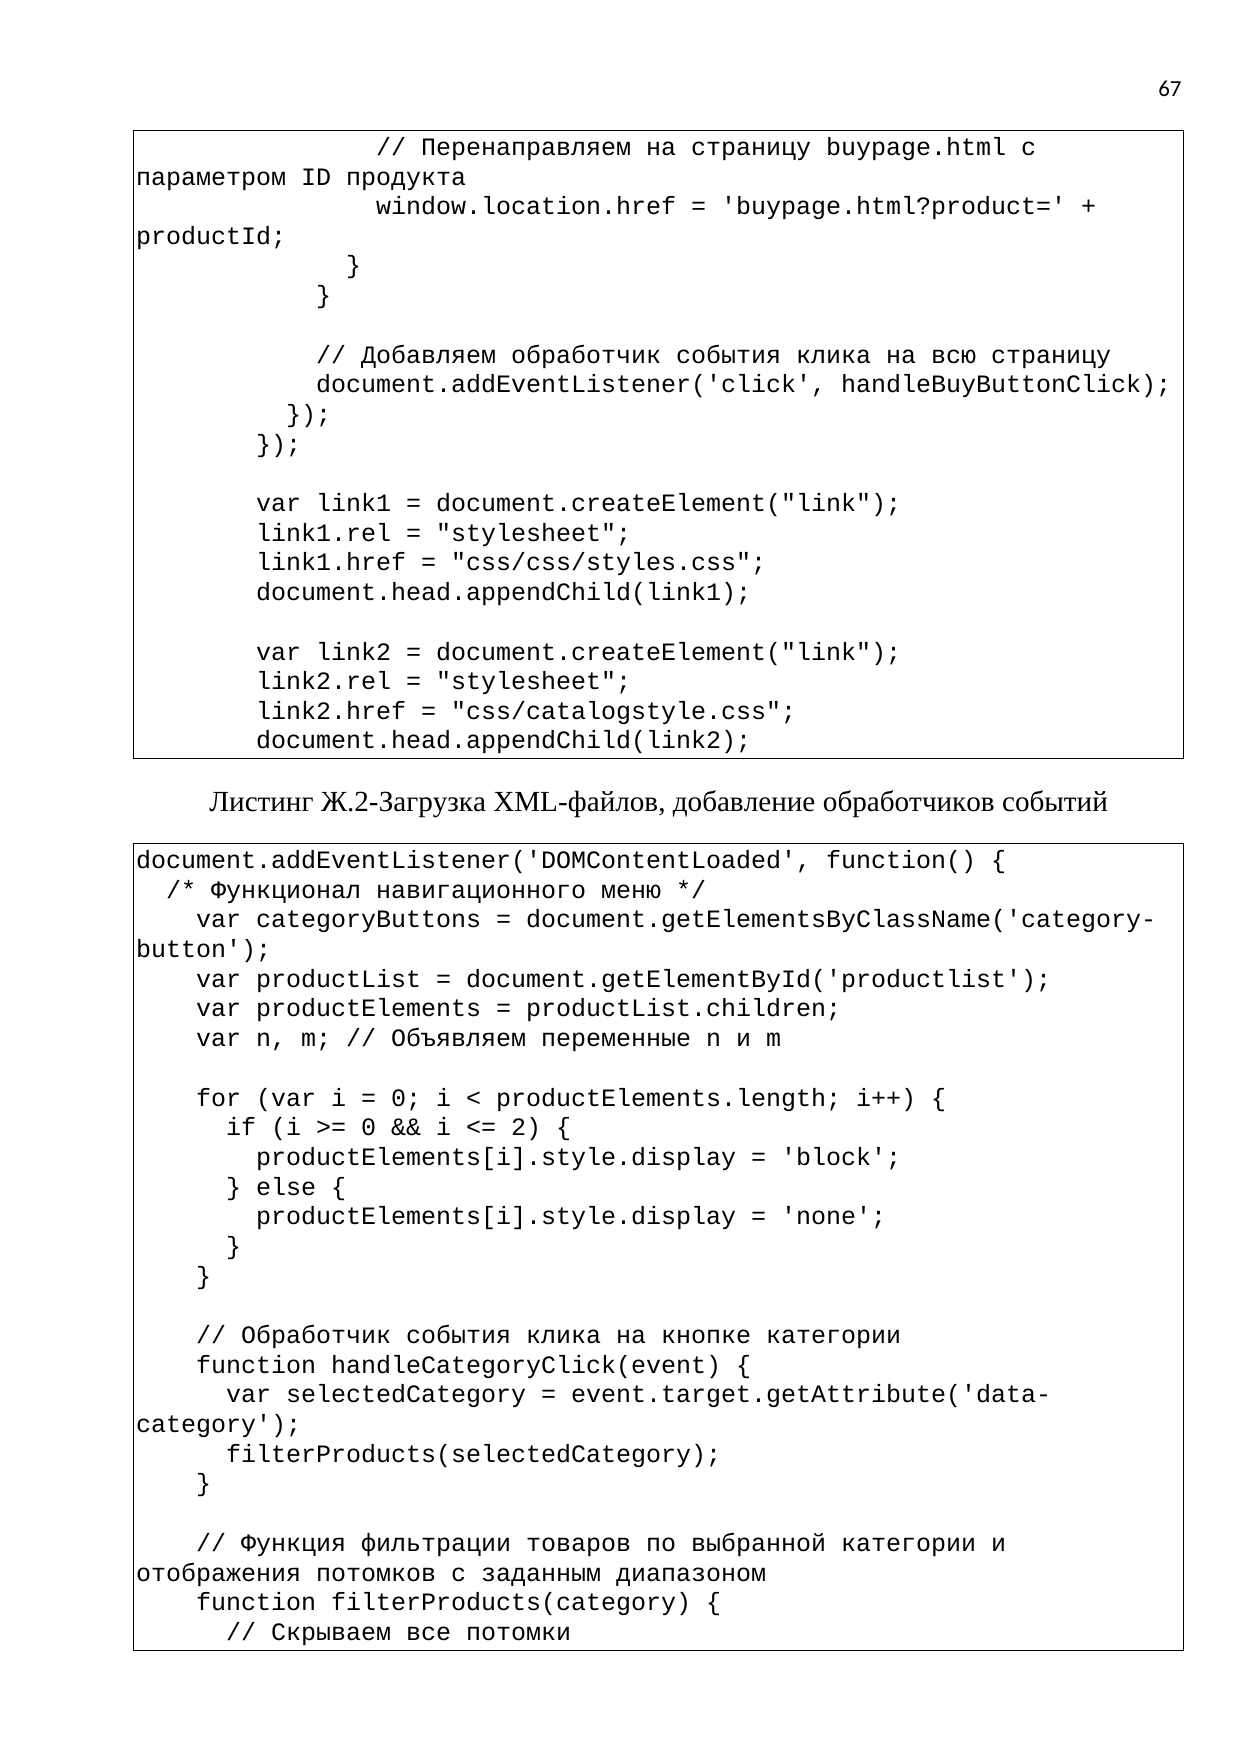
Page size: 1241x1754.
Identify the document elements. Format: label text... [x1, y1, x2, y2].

text /* Функционал навигационного меню */ [136, 876, 1181, 906]
text window.location.href = 'buypage.html?product=' + productId; [136, 192, 1181, 252]
text } [136, 1470, 1181, 1499]
text link2.rel = "stylesheet"; [136, 667, 1181, 697]
text for (var i = 0; i < productElements.length; i++) { [136, 1084, 1181, 1113]
text document.head.appendChild(link2); [134, 724, 1183, 758]
text link1.href = "css/css/styles.css"; [136, 549, 1181, 578]
text link1.rel = "stylesheet"; [136, 519, 1181, 549]
text var productElements = productList.children; [136, 995, 1181, 1024]
text var link2 = document.createElement("link"); [136, 638, 1181, 667]
text Листинг Ж.2-Загрузка XML-файлов, добавление обработчиков событий [136, 784, 1181, 818]
text } [136, 1232, 1181, 1262]
text function filterProducts(category) { [136, 1588, 1181, 1615]
text // Добавляем обработчик события клика на всю страницу [136, 341, 1181, 371]
text // Перенаправляем на страницу buypage.html с параметром ID продукта [134, 131, 1183, 192]
text if (i >= 0 && i <= 2) { [136, 1113, 1181, 1143]
text }); [136, 430, 1181, 459]
text var selectedCategory = event.target.getAttribute('data-category'); [136, 1381, 1181, 1440]
text }); [136, 400, 1181, 430]
text productElements[i].style.display = 'block'; [136, 1143, 1181, 1173]
text productElements[i].style.display = 'none'; [136, 1202, 1181, 1232]
text // Функция фильтрации товаров по выбранной категории и отображения потомков с заданным диапазоном [136, 1529, 1181, 1588]
text var link1 = document.createElement("link"); [136, 489, 1181, 519]
text function handleCategoryClick(event) { [136, 1351, 1181, 1381]
text document.head.appendChild(link1); [136, 578, 1181, 608]
text } else { [136, 1173, 1181, 1202]
text // Скрываем все потомки [134, 1615, 1183, 1650]
text var n, m; // Объявляем переменные n и m [136, 1024, 1181, 1054]
text // Обработчик события клика на кнопке категории [136, 1321, 1181, 1351]
text link2.href = "css/catalogstyle.css"; [136, 697, 1181, 724]
text document.addEventListener('click', handleBuyButtonClick); [136, 371, 1181, 400]
text filterProducts(selectedCategory); [136, 1440, 1181, 1470]
text var productList = document.getElementById('productlist'); [136, 965, 1181, 995]
text } [136, 281, 1181, 311]
text var categoryButtons = document.getElementsByClassName('category-button'); [136, 906, 1181, 965]
text } [136, 252, 1181, 281]
text } [136, 1262, 1181, 1292]
text document.addEventListener('DOMContentLoaded', function() { [134, 844, 1183, 876]
